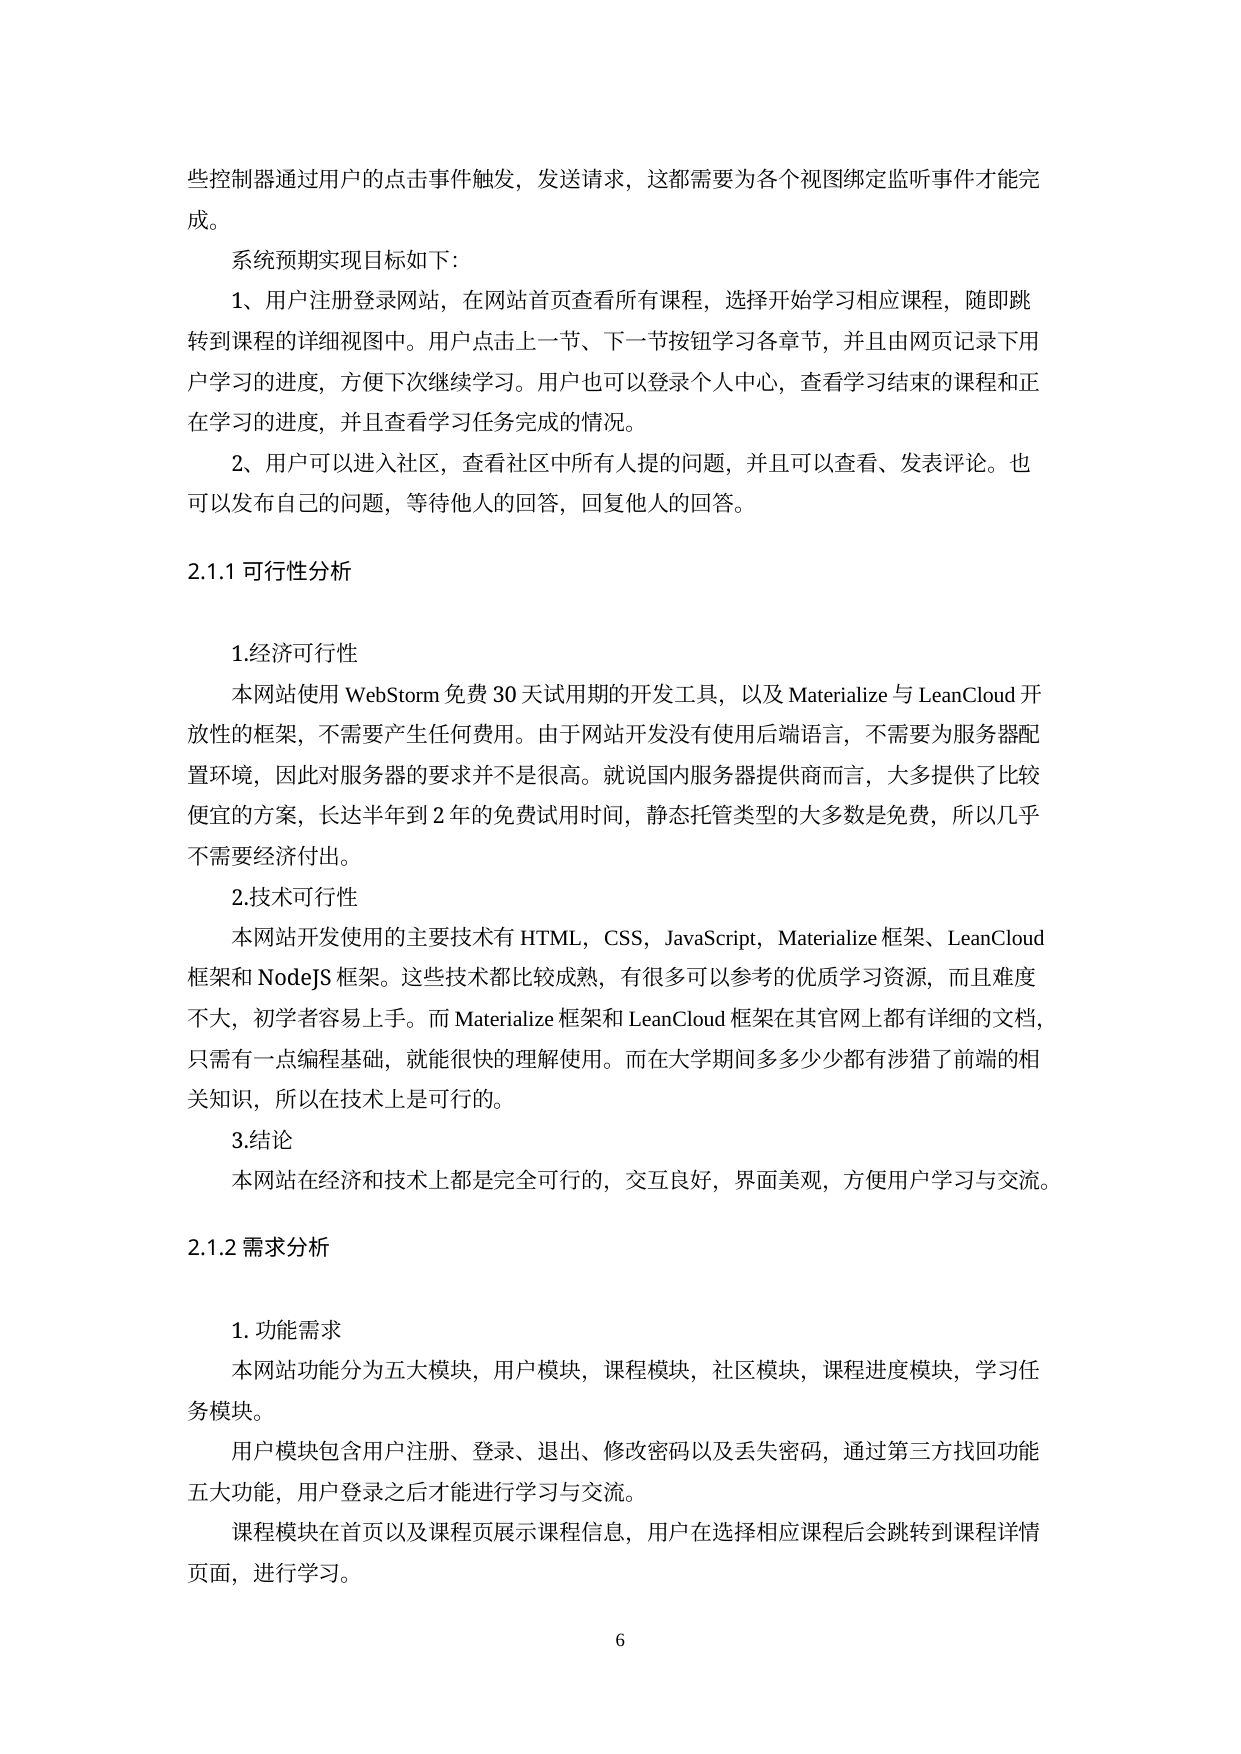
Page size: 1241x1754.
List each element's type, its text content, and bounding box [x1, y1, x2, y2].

text 3.结论 [187, 1122, 1053, 1155]
text 1.经济可行性 [187, 636, 1053, 669]
text 本网站在经济和技术上都是完全可行的，交互良好，界面美观，方便用户学习与交流。 [187, 1163, 1053, 1195]
subtitle 2.1.1 可行性分析 [187, 553, 1053, 586]
text 本网站功能分为五大模块，用户模块，课程模块，社区模块，课程进度模块，学习任务模块。 [187, 1353, 1053, 1426]
text 课程模块在首页以及课程页展示课程信息，用户在选择相应课程后会跳转到课程详情页面，进行学习。 [187, 1515, 1053, 1588]
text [187, 162, 1053, 235]
text 1、用户注册登录网站，在网站首页查看所有课程，选择开始学习相应课程，随即跳转到课程的详细视图中。用户点击上一节、下一节按钮学习各章节，并且由网页记录下用户学习的进度，方便下次继续学习。用户也可以登录个人中心，查看学习结束的课程和正在学习的进度，并且查看学习任务完成的情况。 [187, 283, 1053, 438]
text 2、用户可以进入社区，查看社区中所有人提的问题，并且可以查看、发表评论。也可以发布自己的问题，等待他人的回答，回复他人的回答。 [187, 445, 1053, 518]
text 1. 功能需求 [187, 1313, 1053, 1345]
text 本网站使用WebStorm免费30天试用期的开发工具，以及Materialize与LeanCloud开放性的框架，不需要产生任何费用。由于网站开发没有使用后端语言，不需要为服务器配置环境，因此对服务器的要求并不是很高。就说国内服务器提供商而言，大多提供了比较便宜的方案，长达半年到2年的免费试用时间，静态托管类型的大多数是免费，所以几乎不需要经济付出。 [187, 676, 1053, 871]
text 用户模块包含用户注册、登录、退出、修改密码以及丢失密码，通过第三方找回功能五大功能，用户登录之后才能进行学习与交流。 [187, 1434, 1053, 1507]
text 系统预期实现目标如下： [187, 243, 1053, 275]
text 本网站开发使用的主要技术有HTML，CSS，JavaScript，Materialize框架、LeanCloud框架和NodeJS框架。这些技术都比较成熟，有很多可以参考的优质学习资源，而且难度不大，初学者容易上手。而Materialize框架和LeanCloud框架在其官网上都有详细的文档，只需有一点编程基础，就能很快的理解使用。而在大学期间多多少少都有涉猎了前端的相关知识，所以在技术上是可行的。 [187, 919, 1053, 1114]
text 2.技术可行性 [187, 879, 1053, 912]
subtitle 2.1.2 需求分析 [187, 1230, 1053, 1263]
